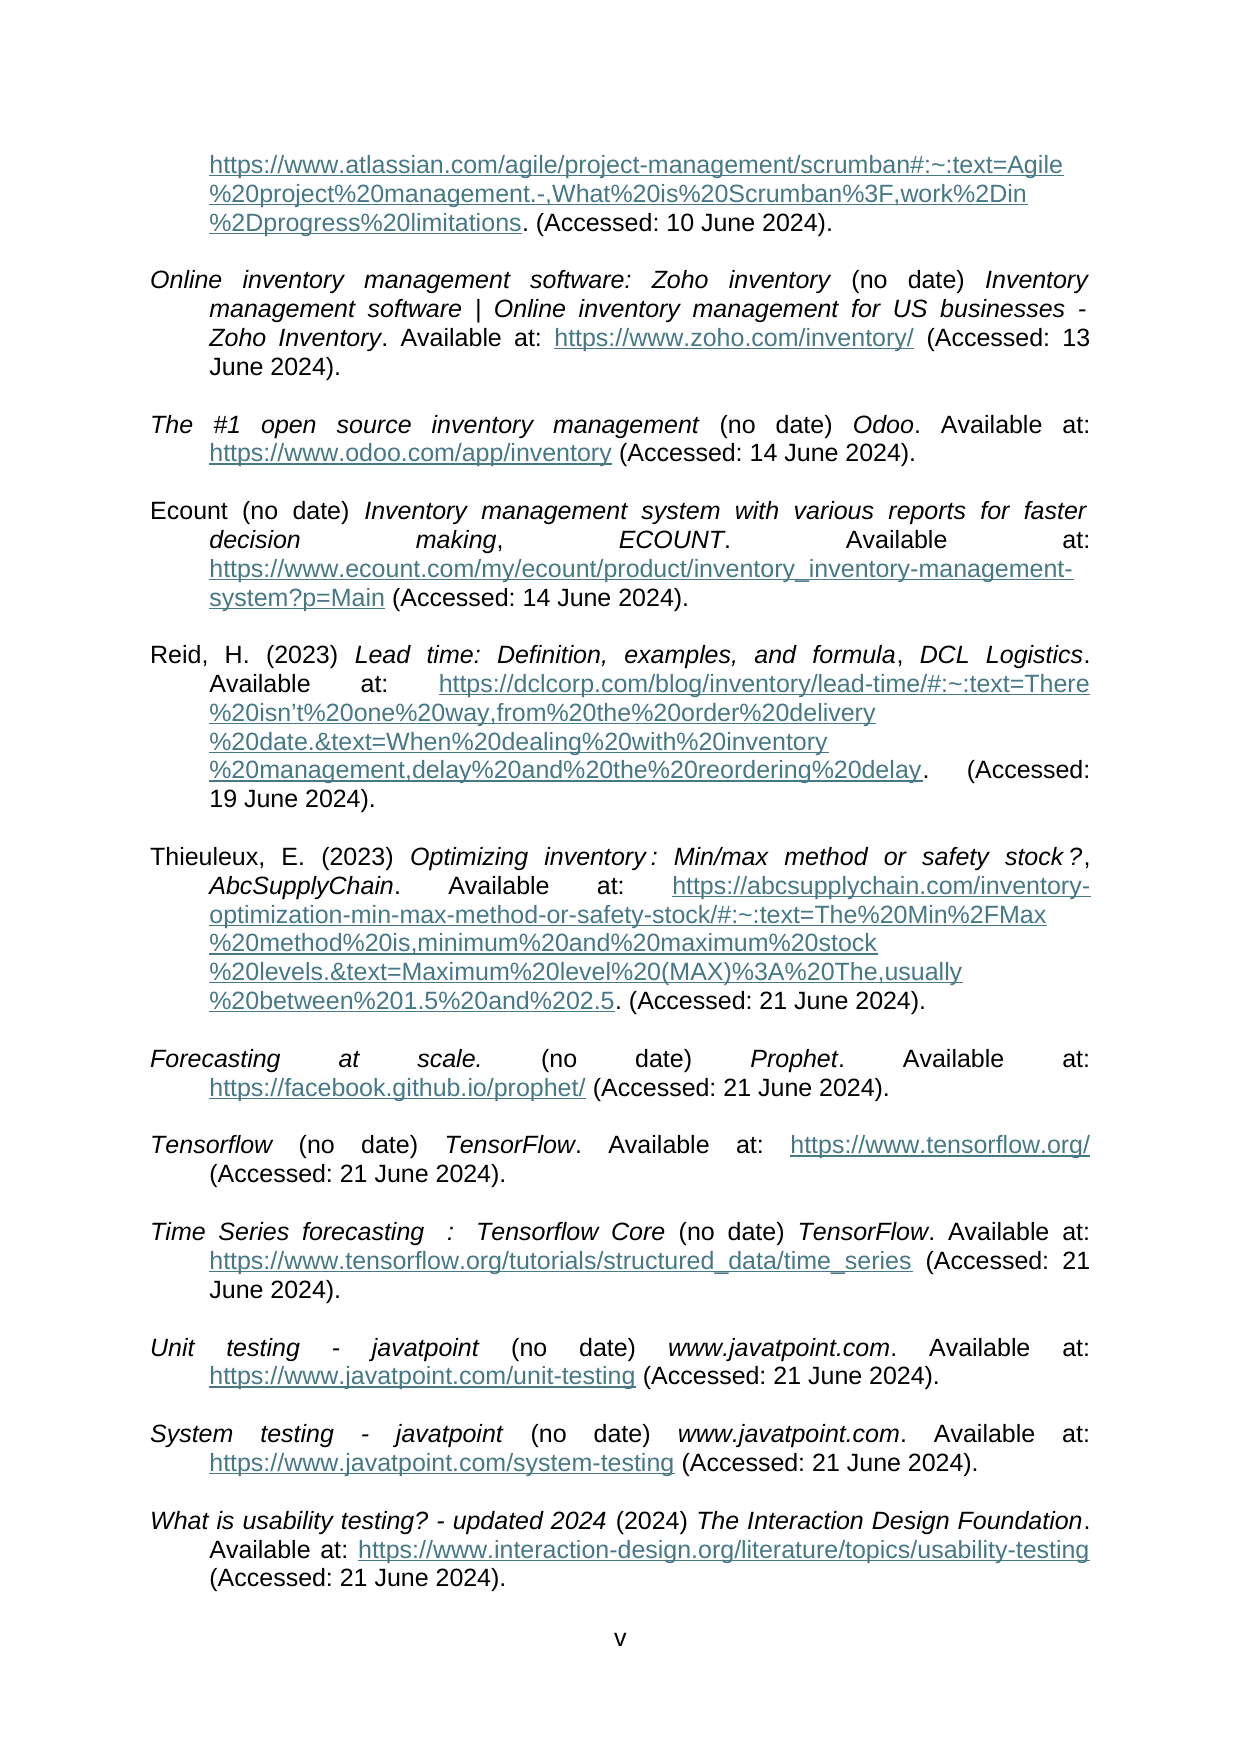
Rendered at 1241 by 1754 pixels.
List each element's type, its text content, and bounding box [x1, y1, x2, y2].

text Ecount (no date) Inventory management system with various reports for faster decision making, ECOUNT. Available at: https://www.ecount.com/my/ecount/product/inventory_inventory-management-system?p=Main (Accessed: 14 June 2024). [150, 496, 1090, 611]
text System testing - javatpoint (no date) www.javatpoint.com. Available at: https://www.javatpoint.com/system-testing (Accessed: 21 June 2024). [150, 1419, 1090, 1477]
text Unit testing - javatpoint (no date) www.javatpoint.com. Available at: https://www.javatpoint.com/unit-testing (Accessed: 21 June 2024). [150, 1332, 1090, 1390]
text The #1 open source inventory management (no date) Odoo. Available at: https://www.odoo.com/app/inventory (Accessed: 14 June 2024). [150, 409, 1090, 467]
text Tensorflow (no date) TensorFlow. Available at: https://www.tensorflow.org/ (Accessed: 21 June 2024). [150, 1130, 1090, 1188]
text Thieuleux, E. (2023) Optimizing inventory : Min/max method or safety stock ?, AbcSupplyChain. Available at: https://abcsupplychain.com/inventory-optimization-min-max-method-or-safety-stock/#:~:text=The%20Min%2FMax%20method%20is,minimum%20and%20maximum%20stock%20levels.&text=Maximum%20level%20(MAX)%3A%20The,usually%20between%201.5%20and%202.5. (Accessed: 21 June 2024). [150, 842, 1090, 1014]
text What is usability testing? - updated 2024 (2024) The Interaction Design Foundation. Available at: https://www.interaction-design.org/literature/topics/usability-testing (Accessed: 21 June 2024). [150, 1506, 1090, 1592]
text Forecasting at scale. (no date) Prophet. Available at: https://facebook.github.io/prophet/ (Accessed: 21 June 2024). [150, 1044, 1090, 1101]
text Time Series forecasting : Tensorflow Core (no date) TensorFlow. Available at: https://www.tensorflow.org/tutorials/structured_data/time_series (Accessed: 21 June 2024). [150, 1217, 1090, 1303]
text Reid, H. (2023) Lead time: Definition, examples, and formula, DCL Logistics. Available at: https://dclcorp.com/blog/inventory/lead-time/#:~:text=There%20isn’t%20one%20way,from%20the%20order%20delivery%20date.&text=When%20dealing%20with%20inventory%20management,delay%20and%20the%20reordering%20delay. (Accessed: 19 June 2024). [150, 640, 1090, 813]
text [150, 150, 1090, 236]
text Online inventory management software: Zoho inventory (no date) Inventory management software | Online inventory management for US businesses - Zoho Inventory. Available at: https://www.zoho.com/inventory/ (Accessed: 13 June 2024). [150, 265, 1090, 380]
